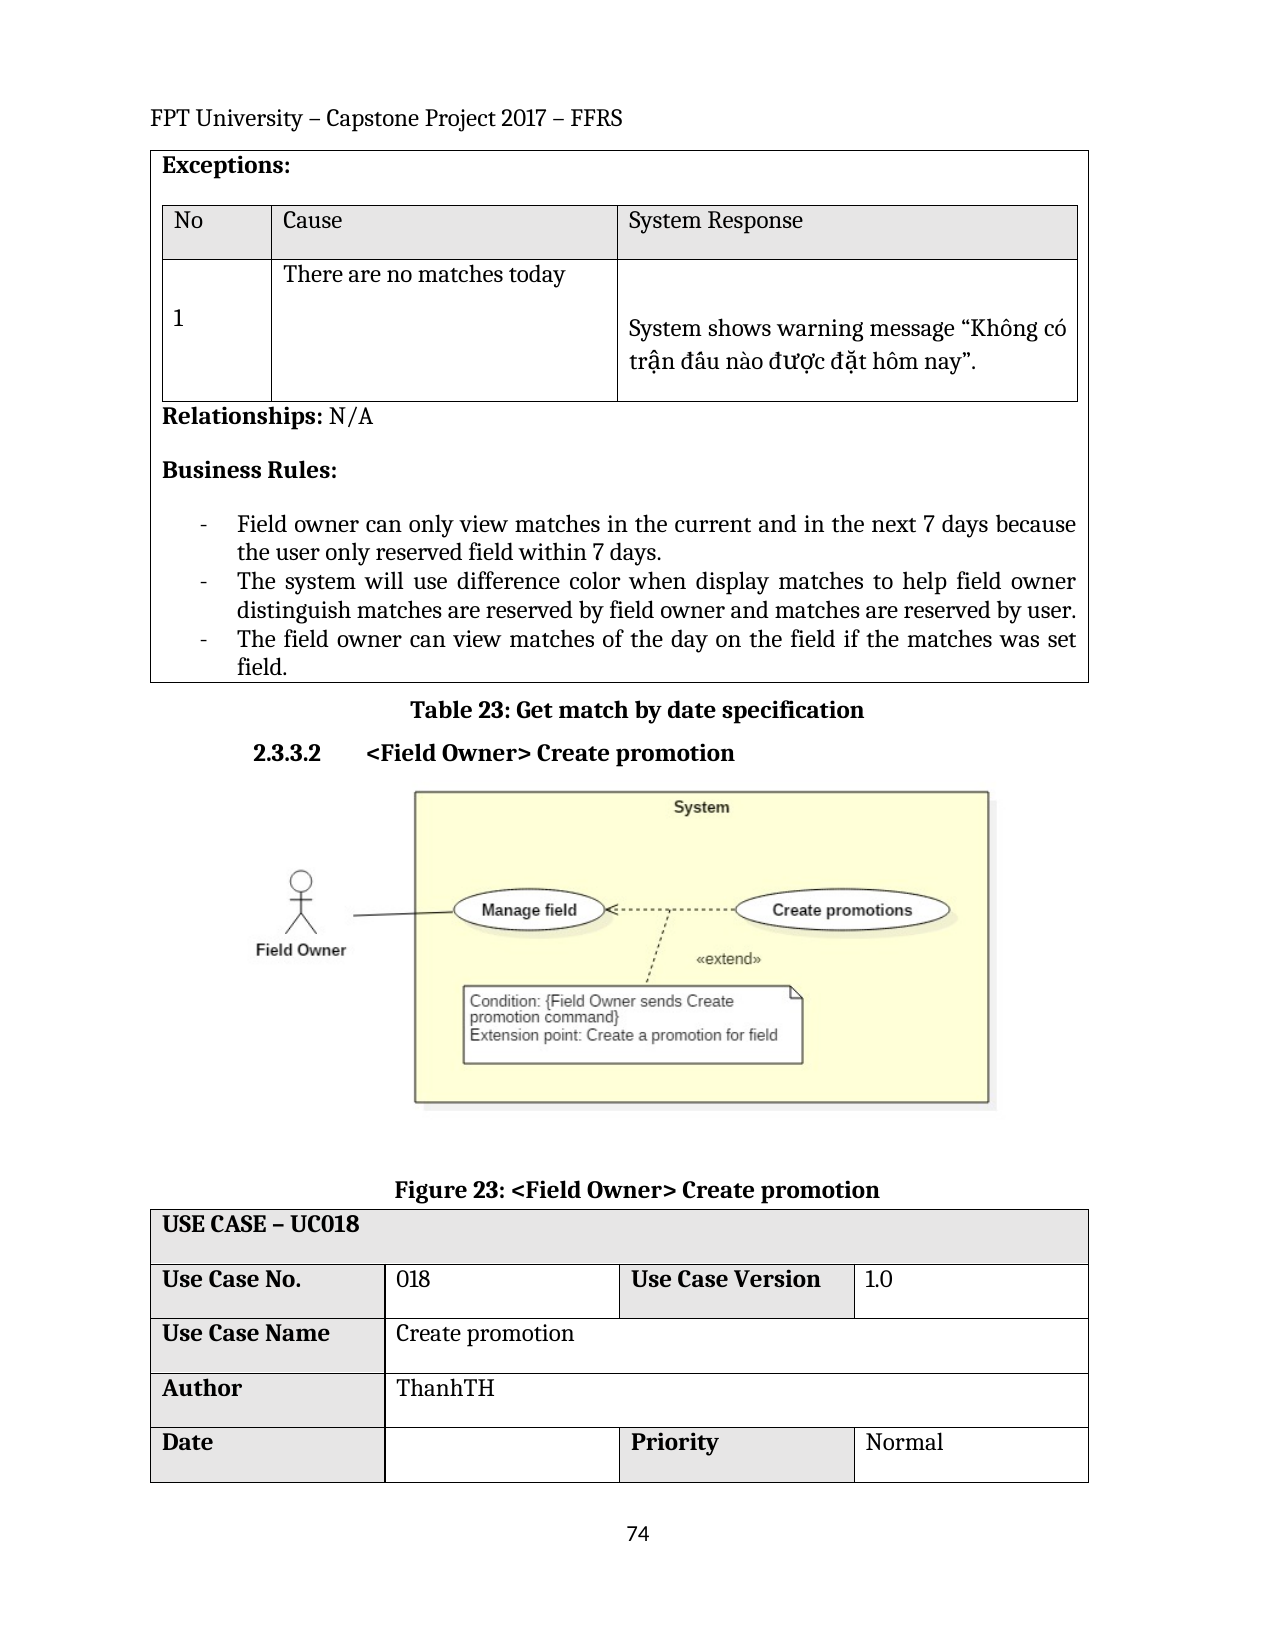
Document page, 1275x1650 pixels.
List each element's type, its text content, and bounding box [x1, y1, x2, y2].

table_cell Use Case Name [151, 1319, 384, 1372]
table_cell Date [151, 1428, 384, 1482]
list Table 23: Get match by date specification [150, 696, 1125, 724]
table_cell 1.0 [855, 1265, 1088, 1318]
table_cell Use Case Version [620, 1265, 854, 1318]
table_cell Priority [620, 1428, 854, 1482]
table_cell 018 [386, 1265, 619, 1318]
table_cell Normal [855, 1428, 1088, 1482]
table_cell Use Case No. [151, 1265, 384, 1318]
table_header USE CASE – UC018 [151, 1210, 1088, 1263]
text Figure 23: <Field Owner> Create promotion [150, 1176, 1125, 1205]
table_cell [386, 1428, 619, 1482]
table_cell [151, 151, 1088, 682]
picture [238, 780, 1037, 1151]
table_cell ThanhTH [386, 1374, 1088, 1427]
table_cell Create promotion [386, 1319, 1088, 1372]
table_cell Author [151, 1374, 384, 1427]
subtitle <Field Owner> Create promotion [253, 739, 1125, 768]
